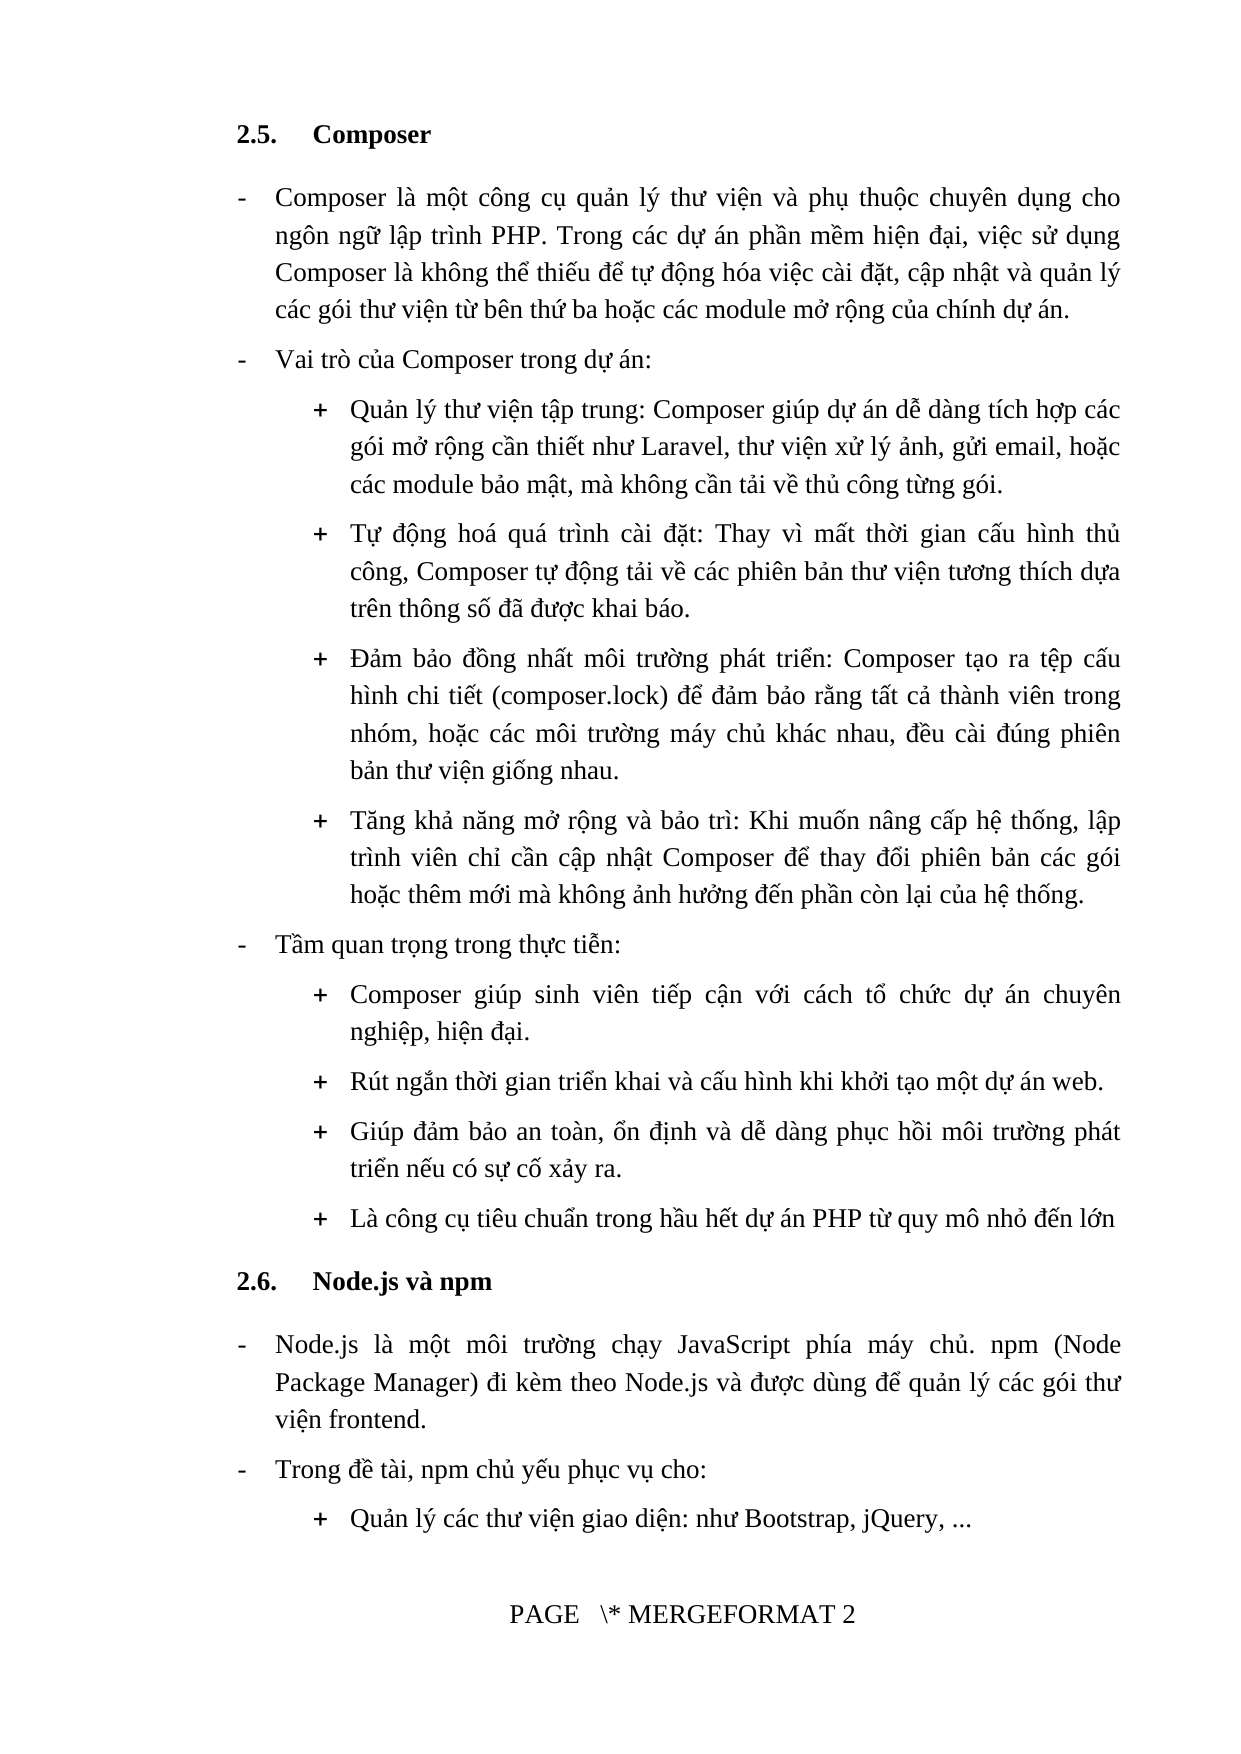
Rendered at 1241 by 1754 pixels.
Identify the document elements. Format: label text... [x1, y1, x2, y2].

text Vai trò của Composer trong dự án: [237, 343, 1122, 374]
text Tầm quan trọng trong thực tiễn: [237, 928, 1122, 959]
text Trong đề tài, npm chủ yếu phục vụ cho: [237, 1453, 1122, 1484]
text Node.js là một môi trường chạy JavaScript phía máy chủ. npm (Node Package Manager) đi kèm theo Node.js và được dùng để quản lý các gói thư viện frontend. [237, 1328, 1122, 1434]
text Composer là một công cụ quản lý thư viện và phụ thuộc chuyên dụng cho ngôn ngữ lập trình PHP. Trong các dự án phần mềm hiện đại, việc sử dụng Composer là không thể thiếu để tự động hóa việc cài đặt, cập nhật và quản lý các gói thư viện từ bên thứ ba hoặc các module mở rộng của chính dự án. [237, 182, 1122, 324]
text Tăng khả năng mở rộng và bảo trì: Khi muốn nâng cấp hệ thống, lập trình viên chỉ cần cập nhật Composer để thay đổi phiên bản các gói hoặc thêm mới mà không ảnh hưởng đến phần còn lại của hệ thống. [312, 804, 1122, 909]
subtitle Composer [192, 118, 1122, 149]
text Đảm bảo đồng nhất môi trường phát triển: Composer tạo ra tệp cấu hình chi tiết (composer.lock) để đảm bảo rằng tất cả thành viên trong nhóm, hoặc các môi trường máy chủ khác nhau, đều cài đúng phiên bản thư viện giống nhau. [312, 642, 1122, 785]
text Là công cụ tiêu chuẩn trong hầu hết dự án PHP từ quy mô nhỏ đến lớn [312, 1202, 1122, 1234]
text Quản lý thư viện tập trung: Composer giúp dự án dễ dàng tích hợp các gói mở rộng cần thiết như Laravel, thư viện xử lý ảnh, gửi email, hoặc các module bảo mật, mà không cần tải về thủ công từng gói. [312, 393, 1122, 499]
subtitle Node.js và npm [192, 1265, 1122, 1296]
text Quản lý các thư viện giao diện: như Bootstrap, jQuery, ... [312, 1502, 1122, 1534]
text Giúp đảm bảo an toàn, ổn định và dễ dàng phục hồi môi trường phát triển nếu có sự cố xảy ra. [312, 1115, 1122, 1184]
text Tự động hoá quá trình cài đặt: Thay vì mất thời gian cấu hình thủ công, Composer tự động tải về các phiên bản thư viện tương thích dựa trên thông số đã được khai báo. [312, 517, 1122, 623]
text Rút ngắn thời gian triển khai và cấu hình khi khởi tạo một dự án web. [312, 1065, 1122, 1096]
text Composer giúp sinh viên tiếp cận với cách tổ chức dự án chuyên nghiệp, hiện đại. [312, 978, 1122, 1047]
